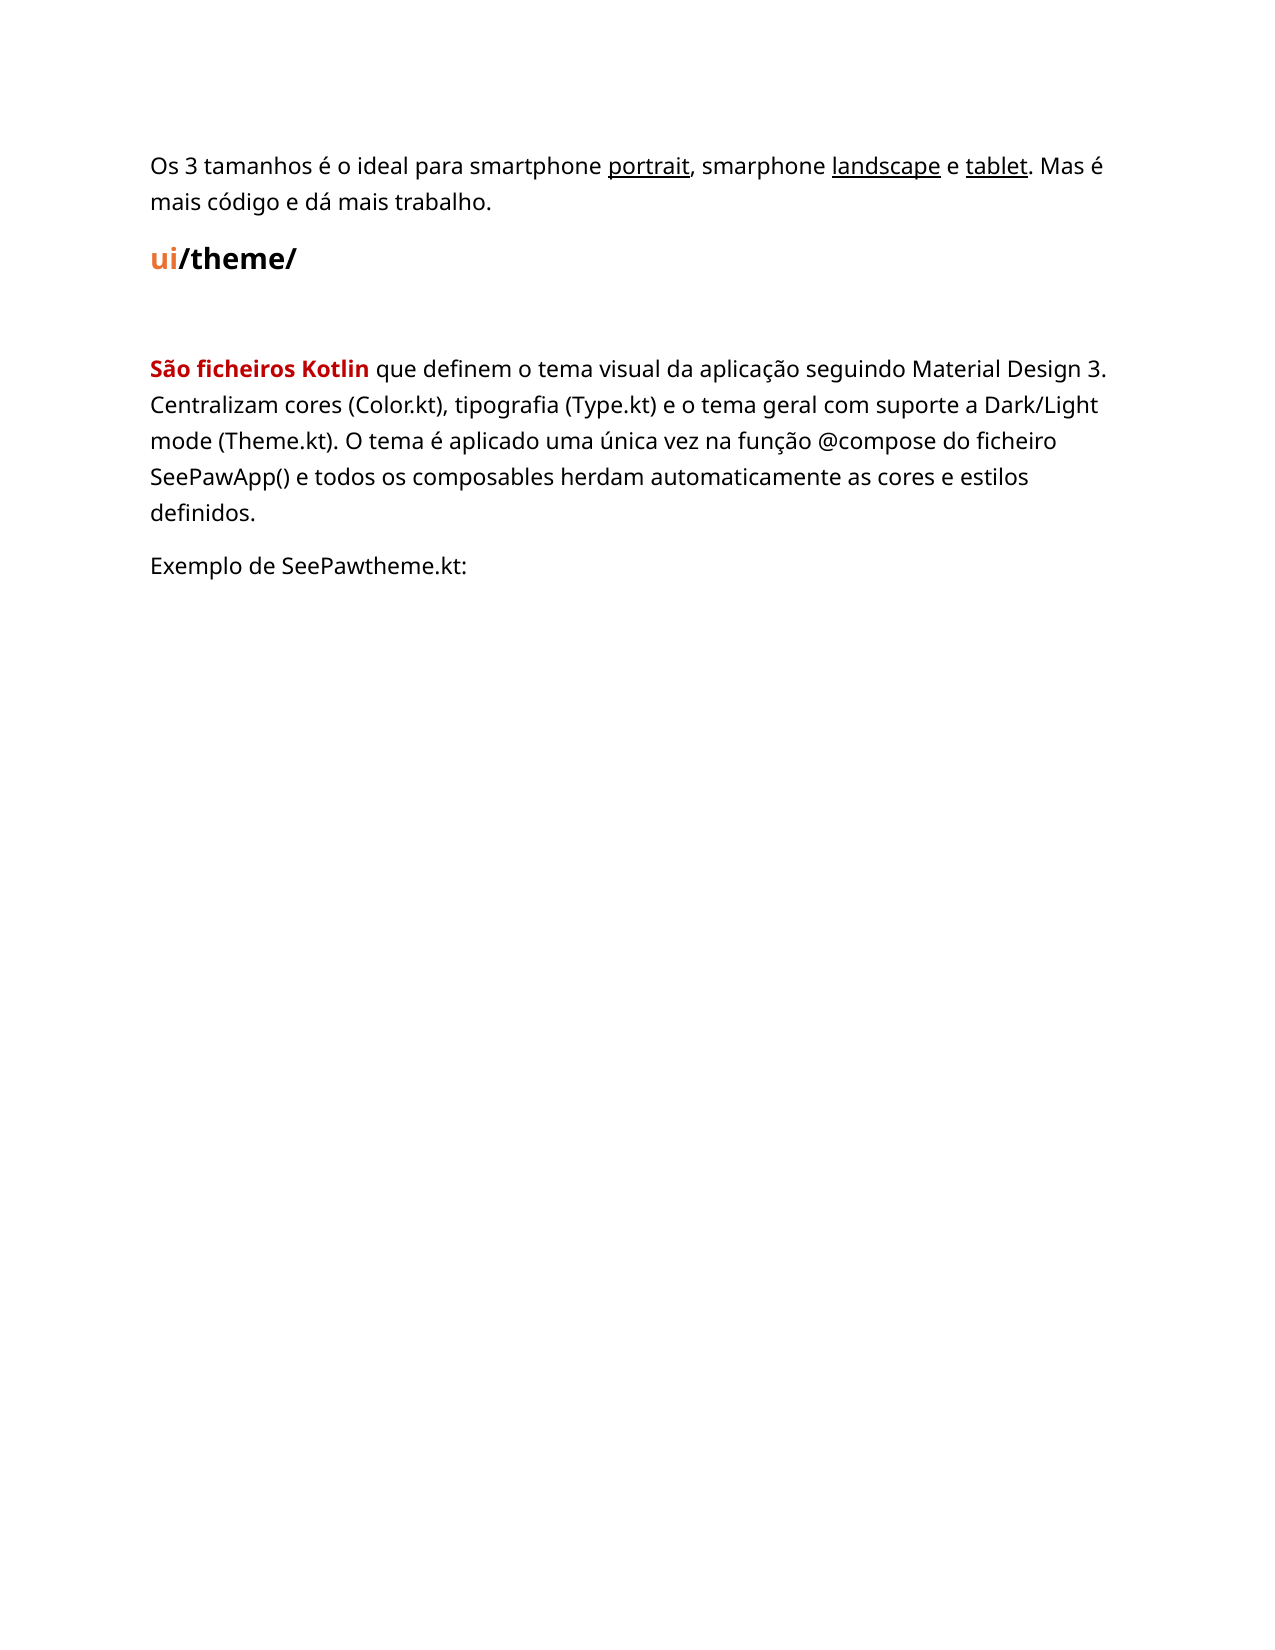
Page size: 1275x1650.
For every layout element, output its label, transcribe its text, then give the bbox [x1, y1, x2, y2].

text ui/theme/ [150, 238, 1125, 278]
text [150, 150, 1125, 217]
text Exemplo de SeePawtheme.kt: [150, 550, 1125, 581]
text São ficheiros Kotlin que definem o tema visual da aplicação seguindo Material Design 3. Centralizam cores (Color.kt), tipografia (Type.kt) e o tema geral com suporte a Dark/Light mode (Theme.kt). O tema é aplicado uma única vez na função @compose do ficheiro SeePawApp() e todos os composables herdam automaticamente as cores e estilos definidos. [150, 353, 1125, 528]
